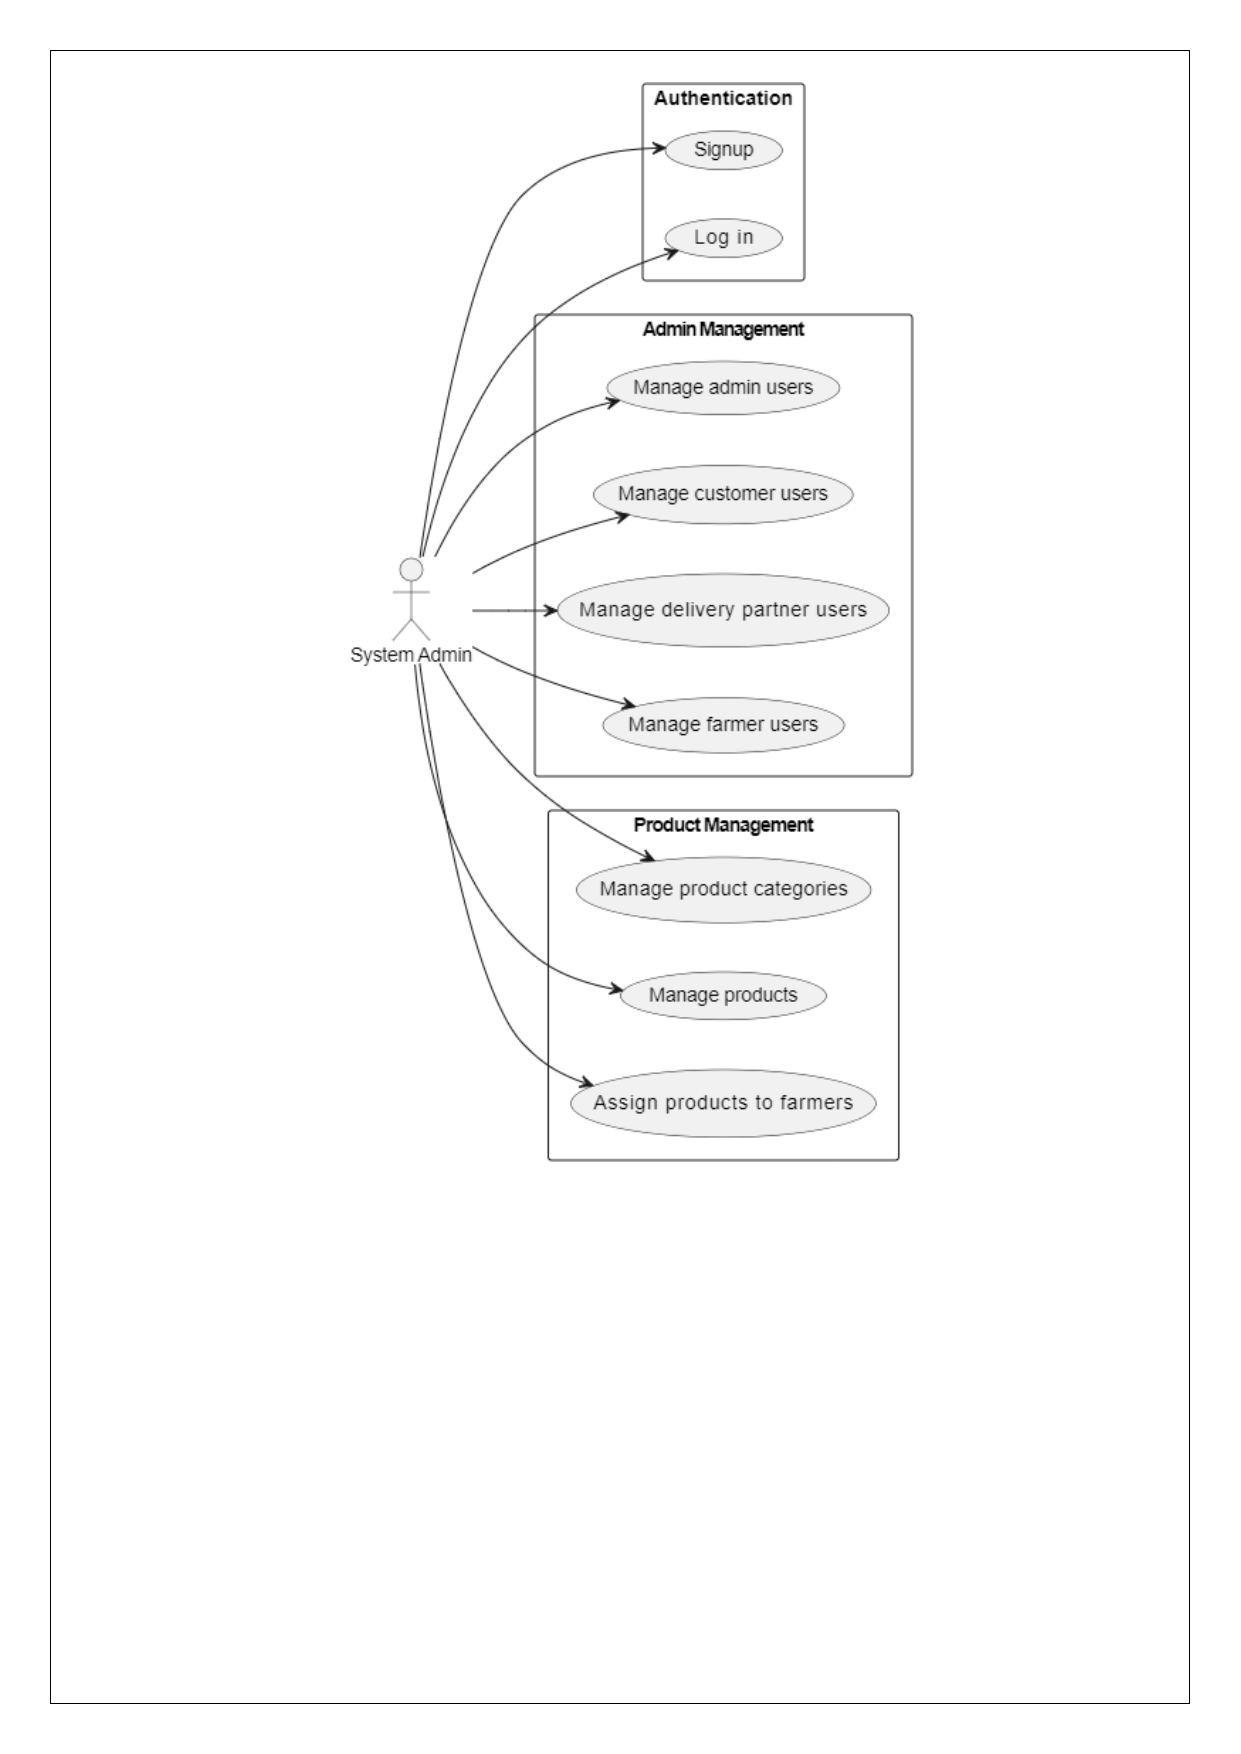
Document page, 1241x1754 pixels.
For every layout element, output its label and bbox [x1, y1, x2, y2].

picture [342, 75, 921, 1169]
